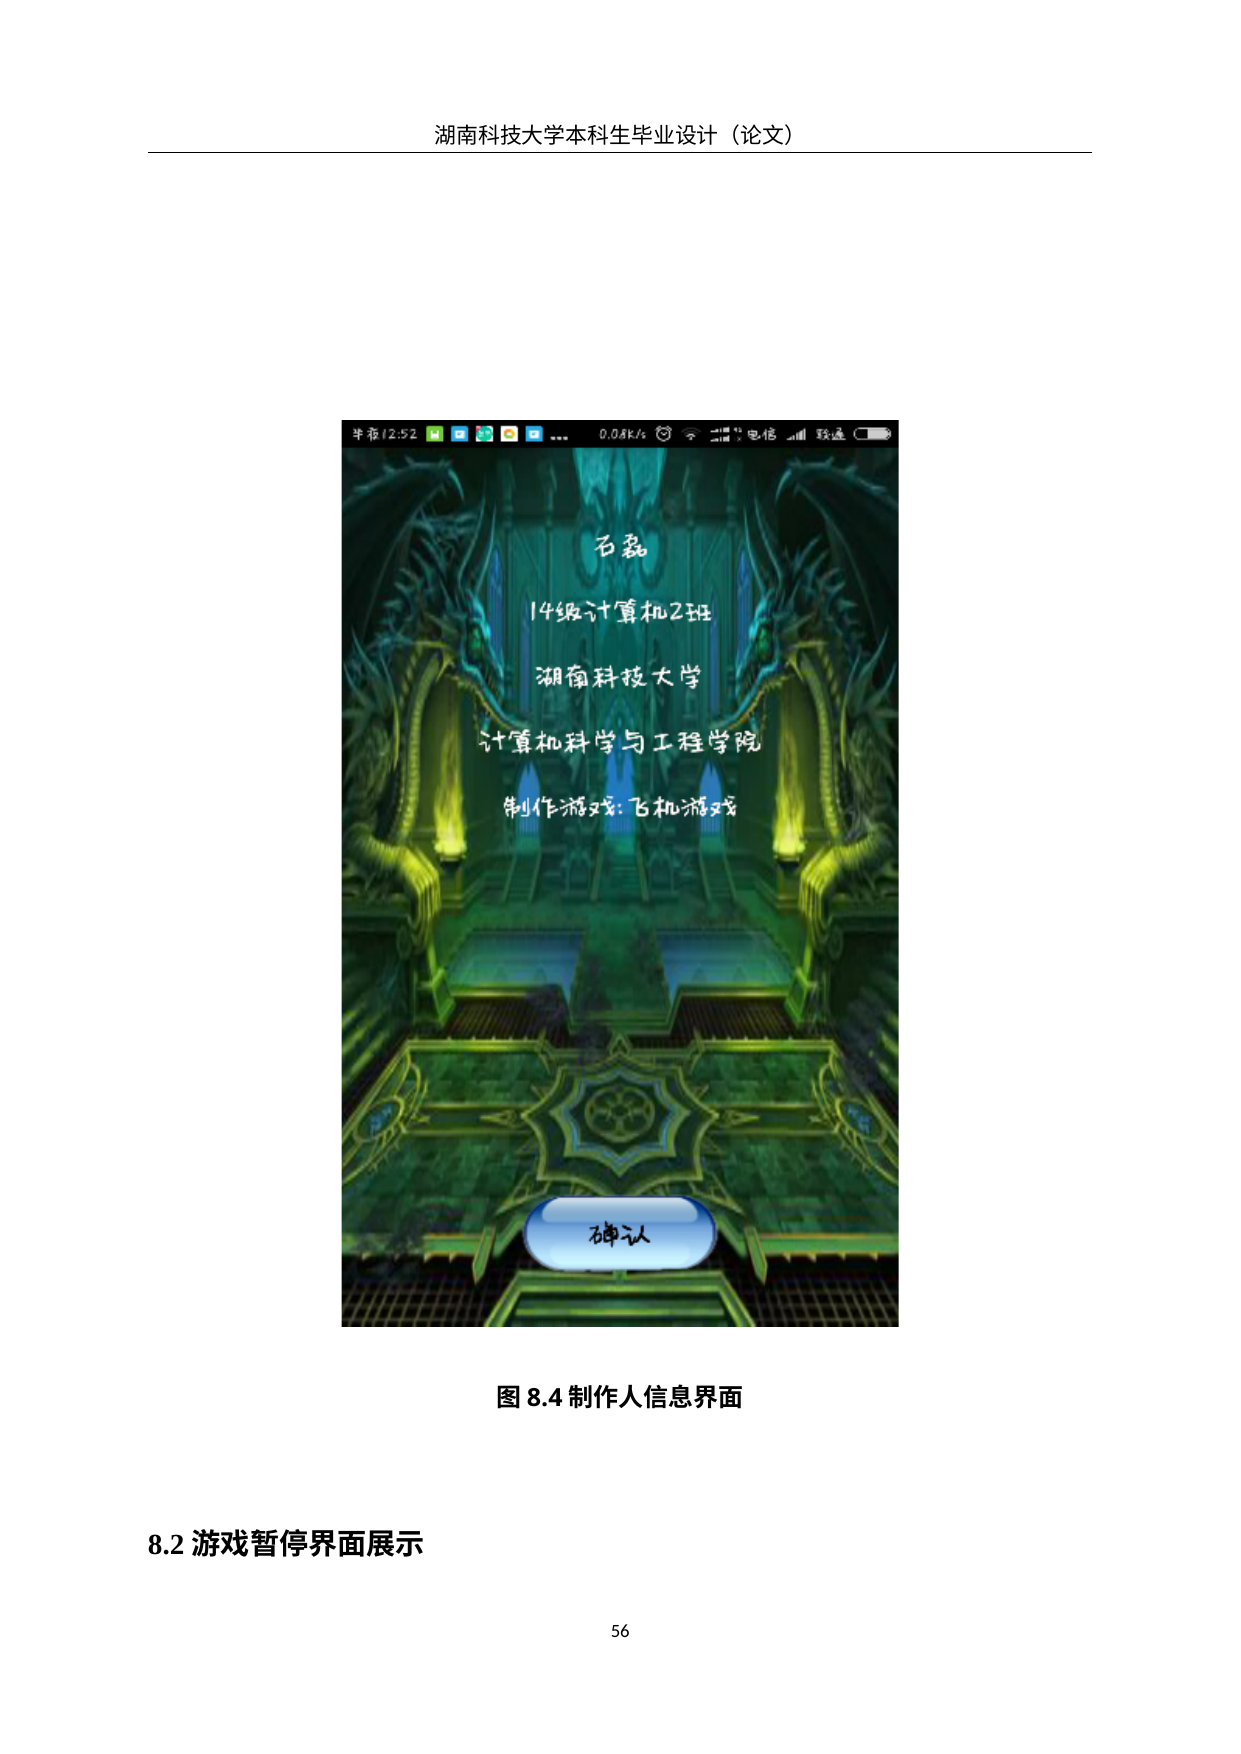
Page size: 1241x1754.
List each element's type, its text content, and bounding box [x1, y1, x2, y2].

picture [341, 420, 899, 1327]
subtitle 8.2 游戏暂停界面展示 [148, 1509, 1092, 1574]
text 图8.4 制作人信息界面 [148, 1363, 1092, 1428]
